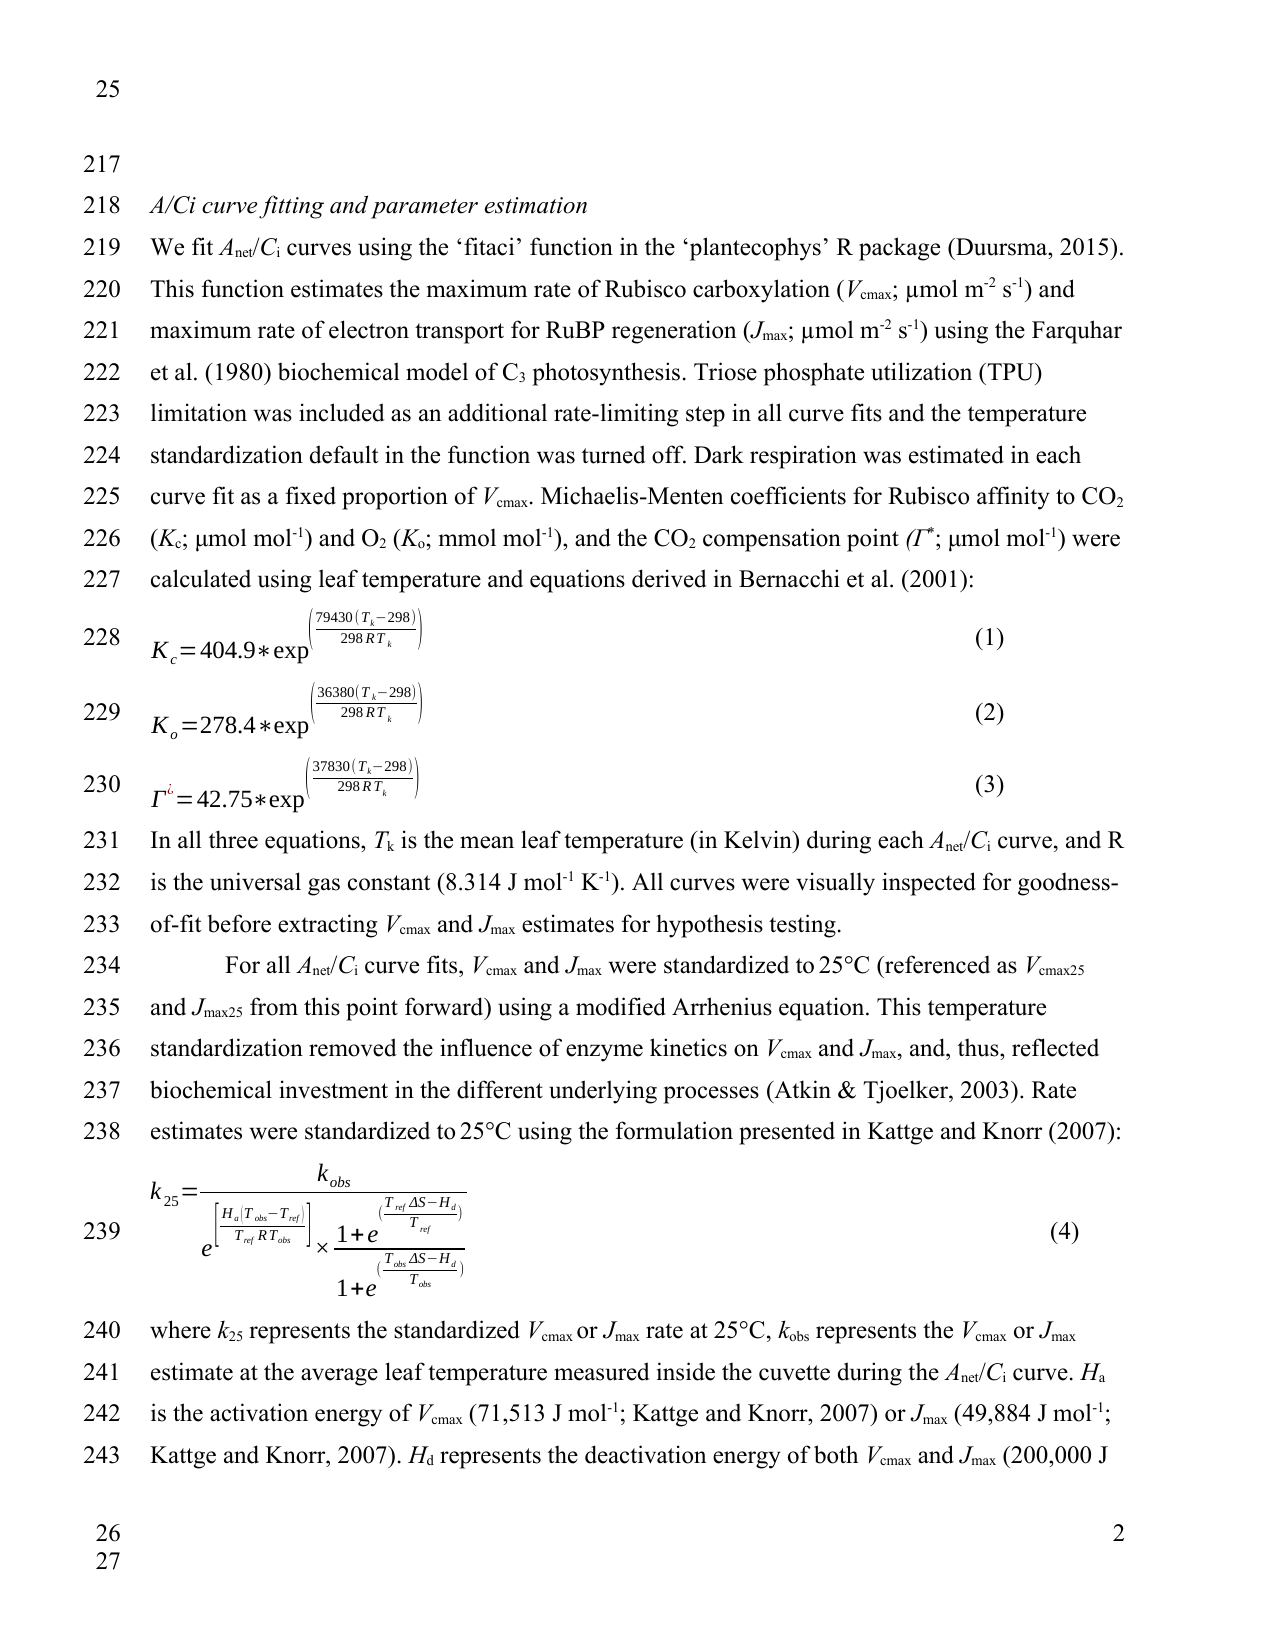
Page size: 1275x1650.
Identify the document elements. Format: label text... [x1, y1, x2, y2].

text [150, 1316, 1125, 1469]
text We fit Anet/Ci curves using the ‘fitaci’ function in the ‘plantecophys’ R package . This function estimates the maximum rate of Rubisco carboxylation (Vcmax; µmol m-2 s-1) and maximum rate of electron transport for RuBP regeneration (Jmax; µmol m-2 s-1) using the biochemical model of C3 photosynthesis. Triose phosphate utilization (TPU) limitation was included as an additional rate-limiting step in all curve fits and the temperature standardization default in the function was turned off. Dark respiration was estimated in each curve fit as a fixed proportion of Vcmax. Michaelis-Menten coefficients for Rubisco affinity to CO2 (Kc; μmol mol-1) and O2 (Ko; mmol mol-1), and the CO2 compensation point (Γ*; μmol mol-1) were calculated using leaf temperature and equations derived in : [150, 233, 1125, 593]
text (2) [150, 682, 1125, 742]
text For all Anet/Ci curve fits, Vcmax and Jmax were standardized to 25°C (referenced as Vcmax25 and Jmax25 from this point forward) using a modified Arrhenius equation. This temperature standardization removed the influence of enzyme kinetics on Vcmax and Jmax, and, thus, reflected biochemical investment in the different underlying processes . Rate estimates were standardized to 25°C using the formulation presented in : [150, 951, 1125, 1145]
text (1) [150, 607, 1125, 668]
text In all three equations, Tk is the mean leaf temperature (in Kelvin) during each Anet/Ci curve, and R is the universal gas constant (8.314 J mol-1 K-1). All curves were visually inspected for goodness-of-fit before extracting Vcmax and Jmax estimates for hypothesis testing. [150, 827, 1125, 937]
text (3) [150, 756, 1125, 813]
text A/Ci curve fitting and parameter estimation [150, 192, 1125, 219]
text (4) [150, 1159, 1125, 1303]
